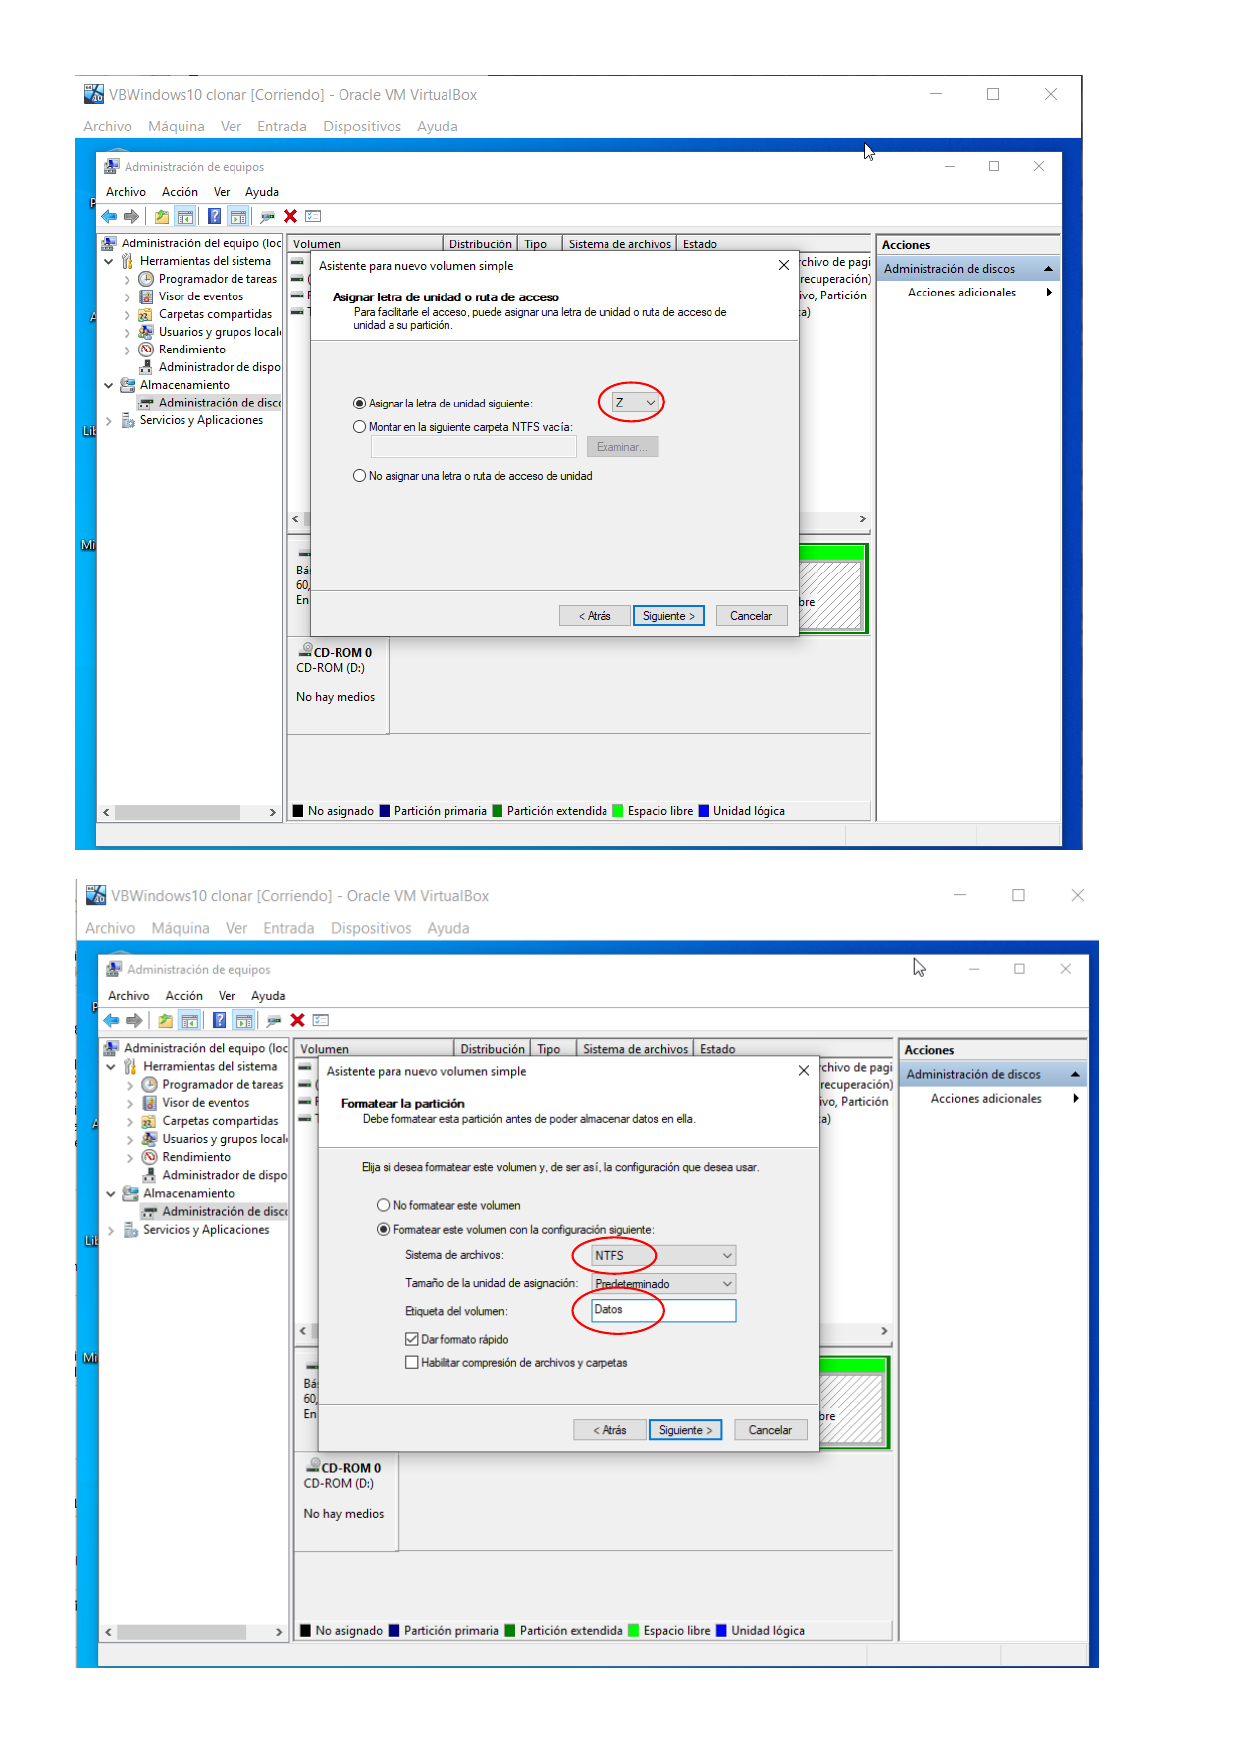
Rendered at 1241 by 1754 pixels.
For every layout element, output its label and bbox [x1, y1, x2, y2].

picture [75, 879, 1099, 1668]
picture [75, 75, 1083, 850]
